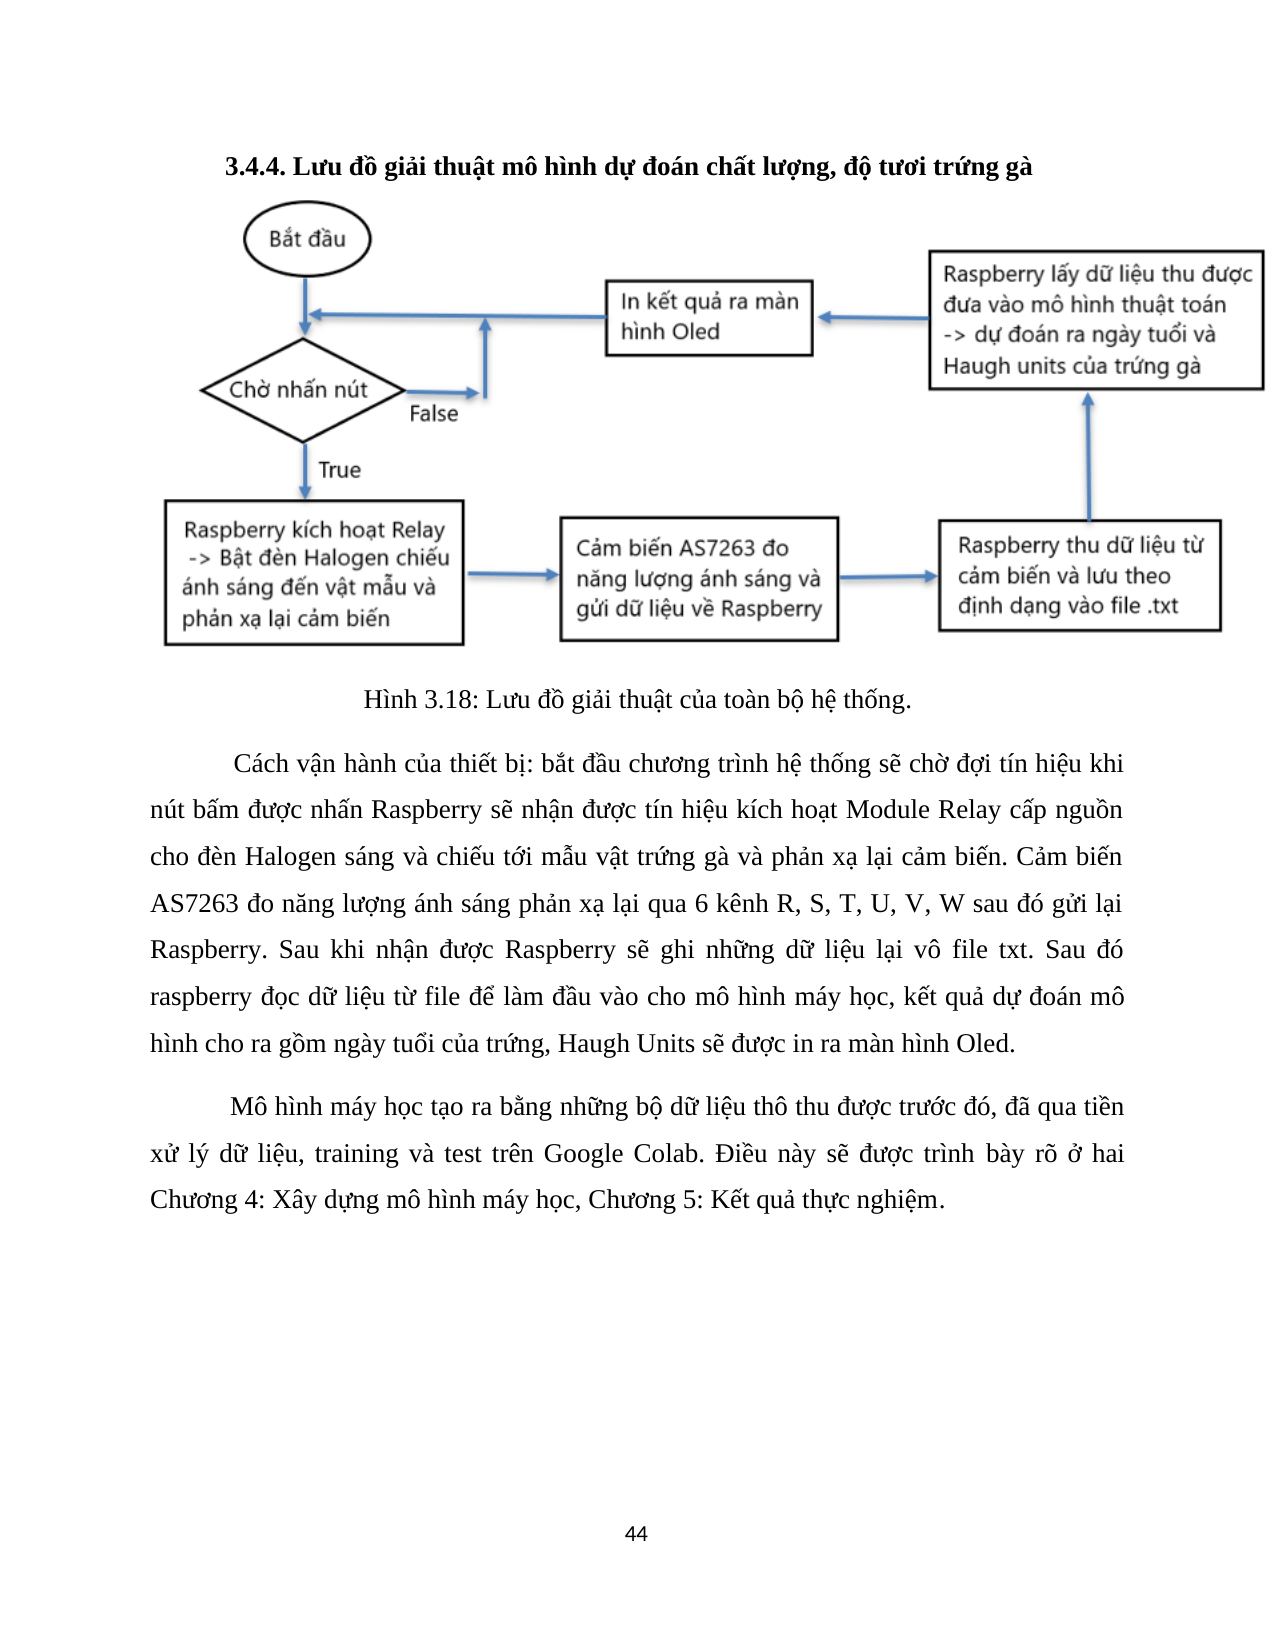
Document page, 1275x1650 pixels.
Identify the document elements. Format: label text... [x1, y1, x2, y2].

text Cách vận hành của thiết bị: bắt đầu chương trình hệ thống sẽ chờ đợi tín hiệu khi nút bấm được nhấn Raspberry sẽ nhận được tín hiệu kích hoạt Module Relay cấp nguồn cho đèn Halogen sáng và chiếu tới mẫu vật trứng gà và phản xạ lại cảm biến. Cảm biến AS7263 đo năng lượng ánh sáng phản xạ lại qua 6 kênh R, S, T, U, V, W sau đó gửi lại Raspberry. Sau khi nhận được Raspberry sẽ ghi những dữ liệu lại vô file txt. Sau đó raspberry đọc dữ liệu từ file để làm đầu vào cho mô hình máy học, kết quả dự đoán mô hình cho ra gồm ngày tuổi của trứng, Haugh Units sẽ được in ra màn hình Oled. [150, 747, 1125, 1058]
subtitle Lưu đồ giải thuật mô hình dự đoán chất lượng, độ tươi trứng gà [225, 150, 1125, 181]
picture [150, 183, 1275, 665]
text Mô hình máy học tạo ra bằng những bộ dữ liệu thô thu được trước đó, đã qua tiền xử lý dữ liệu, training và test trên Google Colab. Điều này sẽ được trình bày rõ ở hai Chương 4: Xây dựng mô hình máy học, Chương 5: Kết quả thực nghiệm. [150, 1090, 1125, 1215]
text Hình 3.18: Lưu đồ giải thuật của toàn bộ hệ thống. [150, 684, 1125, 715]
